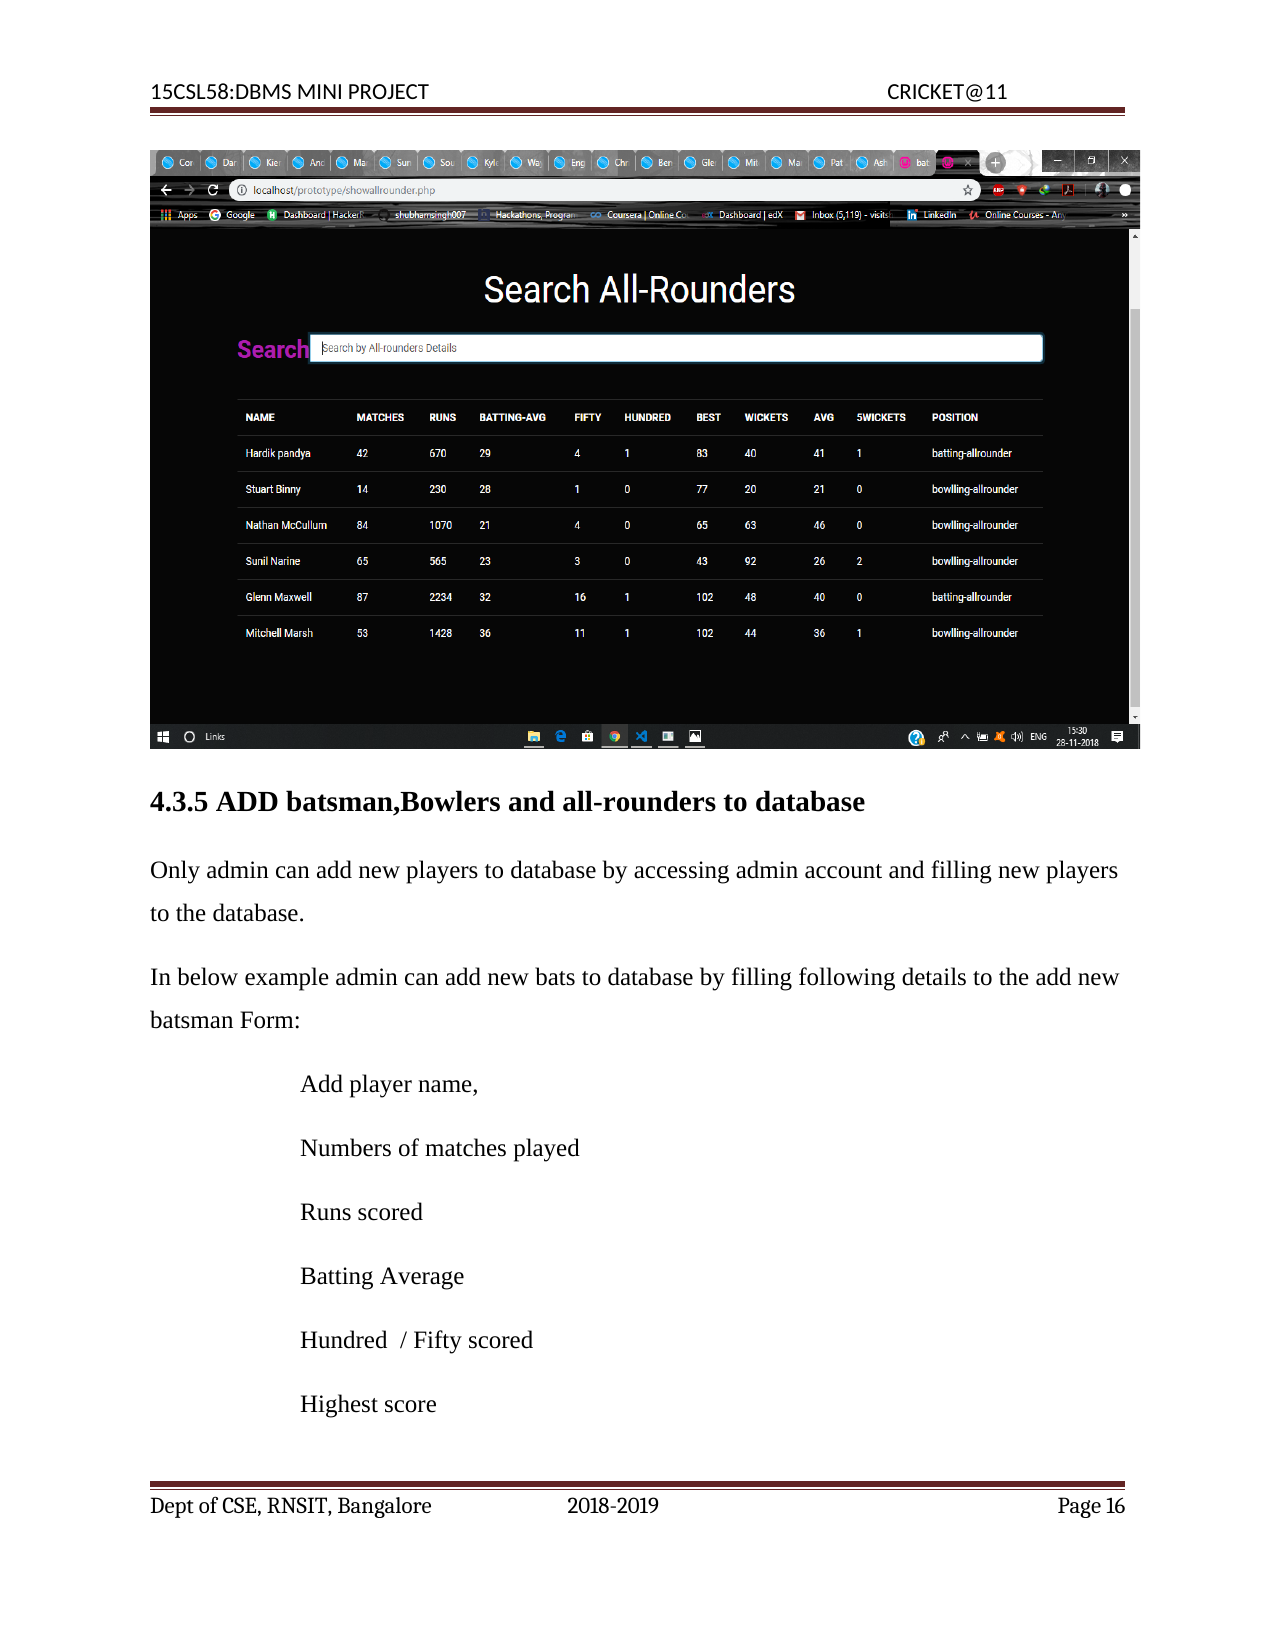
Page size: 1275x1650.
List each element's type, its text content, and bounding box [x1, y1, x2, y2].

picture [150, 150, 1141, 749]
text Numbers of matches played [225, 1133, 1125, 1162]
text Runs scored [225, 1197, 1125, 1226]
text Hundred / Fifty scored [225, 1325, 1125, 1354]
text Only admin can add new players to database by accessing admin account and filling new players to the database. [150, 855, 1125, 927]
text Add player name, [225, 1069, 1125, 1098]
text Batting Average [225, 1261, 1125, 1290]
text Highest score [225, 1389, 1125, 1418]
text In below example admin can add new bats to database by filling following details to the add new batsman Form: [150, 962, 1125, 1034]
text 4.3.5 ADD batsman,Bowlers and all-rounders to database [150, 784, 1125, 818]
